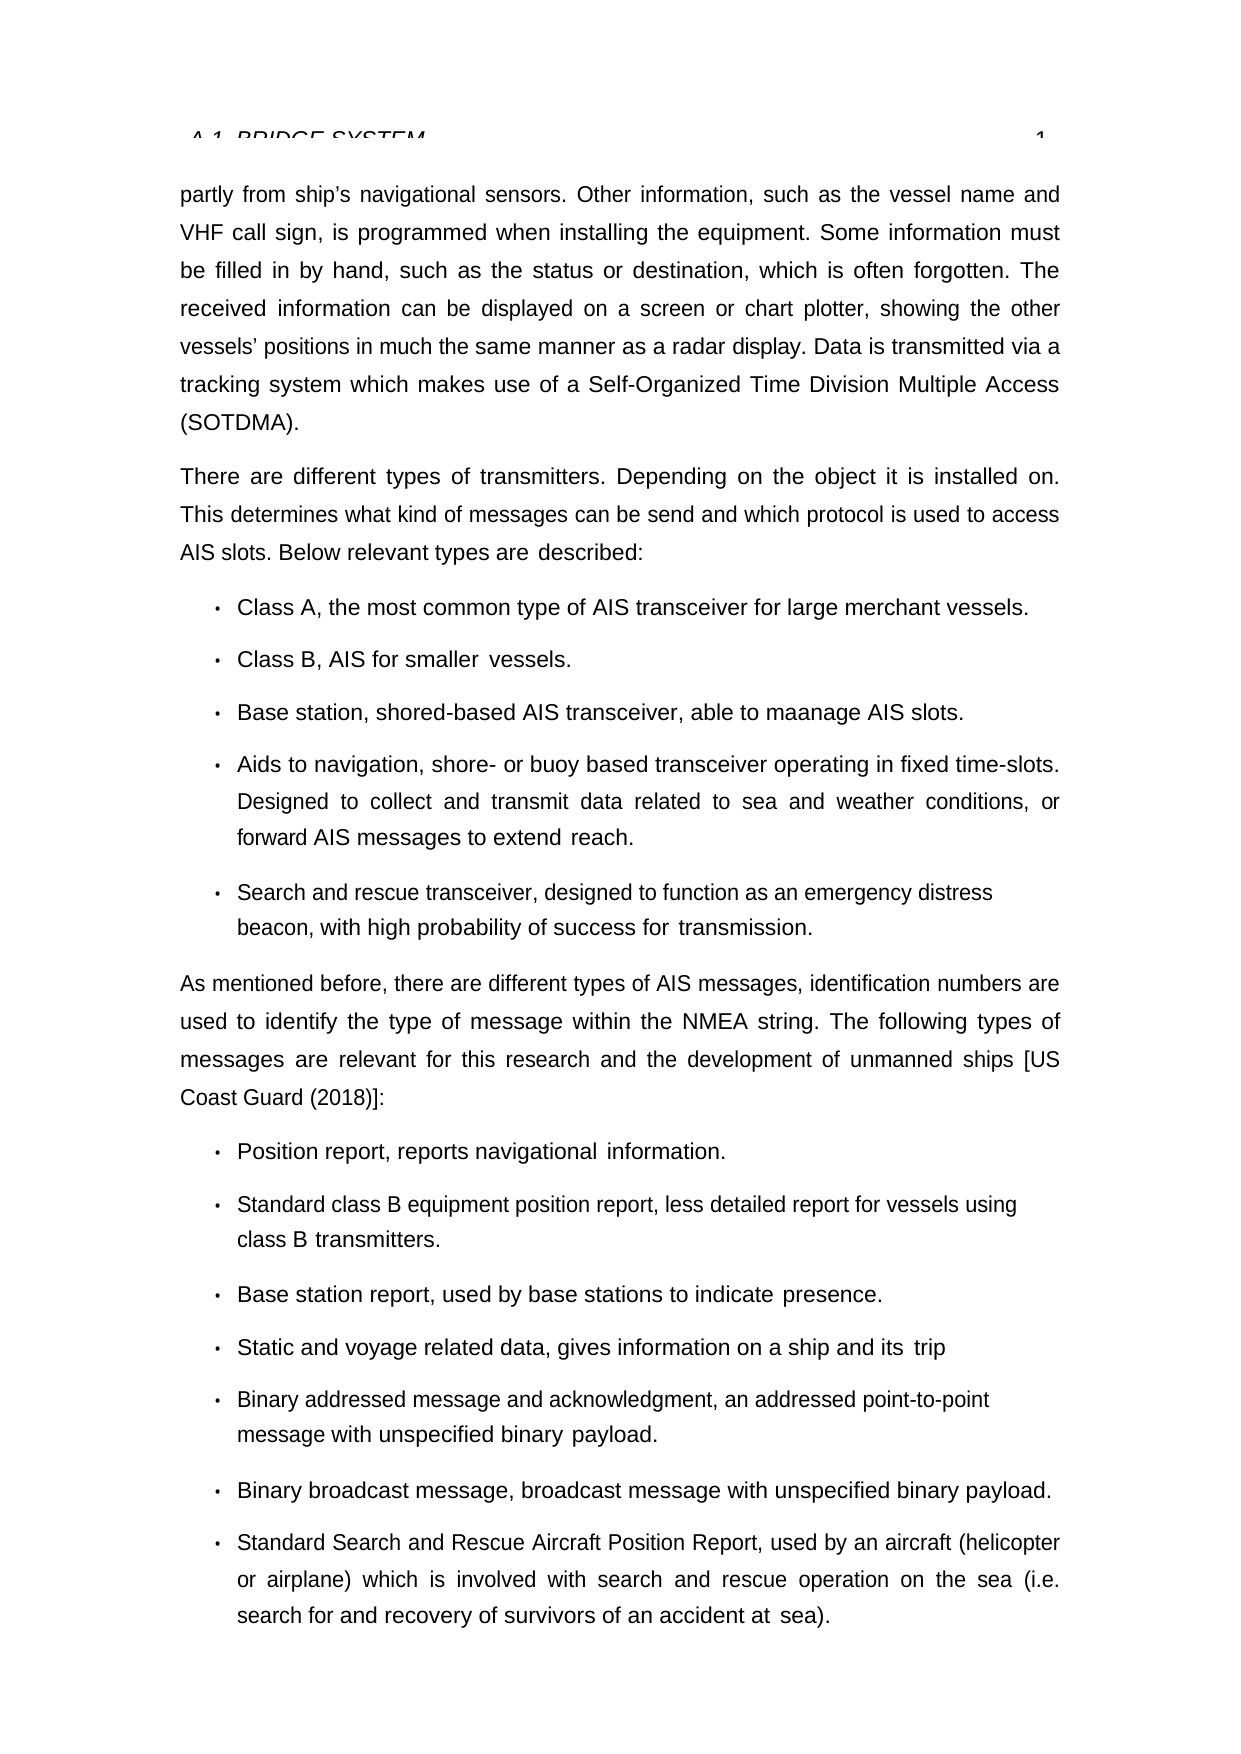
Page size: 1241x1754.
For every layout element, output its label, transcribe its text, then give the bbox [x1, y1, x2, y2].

list Aids to navigation, shore- or buoy based transceiver operating in fixed time-slots. Designed to collect and transmit data related to sea and weather conditions, or forward AIS messages to extend reach. [214, 751, 1060, 851]
list Base station report, used by base stations to indicate presence. [214, 1281, 1240, 1308]
list Position report, reports navigational information. [214, 1138, 1240, 1165]
list Static and voyage related data, gives information on a ship and its trip [214, 1334, 1240, 1360]
list Binary addressed message and acknowledgment, an addressed point-to-point message with unspecified binary payload. [214, 1386, 1060, 1448]
text partly from ship’s navigational sensors. Other information, such as the vessel name and VHF call sign, is programmed when installing the equipment. Some information must be filled in by hand, such as the status or destination, which is often forgotten. The received information can be displayed on a screen or chart plotter, showing the other vessels’ positions in much the same manner as a radar display. Data is transmitted via a tracking system which makes use of a Self-Organized Time Division Multiple Access (SOTDMA). [180, 181, 1061, 436]
list Binary broadcast message, broadcast message with unspecified binary payload. [214, 1477, 1240, 1503]
list Search and rescue transceiver, designed to function as an emergency distress beacon, with high probability of success for transmission. [214, 879, 1061, 941]
list Class B, AIS for smaller vessels. [214, 646, 1240, 673]
list Base station, shored-based AIS transceiver, able to maanage AIS slots. [214, 698, 1240, 725]
list Class A, the most common type of AIS transceiver for large merchant vessels. [214, 593, 1240, 620]
text As mentioned before, there are different types of AIS messages, identification numbers are used to identify the type of message within the NMEA string. The following types of messages are relevant for this research and the development of unmanned ships [US Coast Guard (2018)]: [180, 969, 1061, 1110]
list Standard Search and Rescue Aircraft Position Report, used by an aircraft (helicopter or airplane) which is involved with search and rescue operation on the sea (i.e. search for and recovery of survivors of an accident at sea). [214, 1529, 1061, 1628]
text There are different types of transmitters. Depending on the object it is installed on. This determines what kind of messages can be send and which protocol is used to access AIS slots. Below relevant types are described: [180, 463, 1061, 566]
list Standard class B equipment position report, less detailed report for vessels using class B transmitters. [214, 1191, 1060, 1252]
